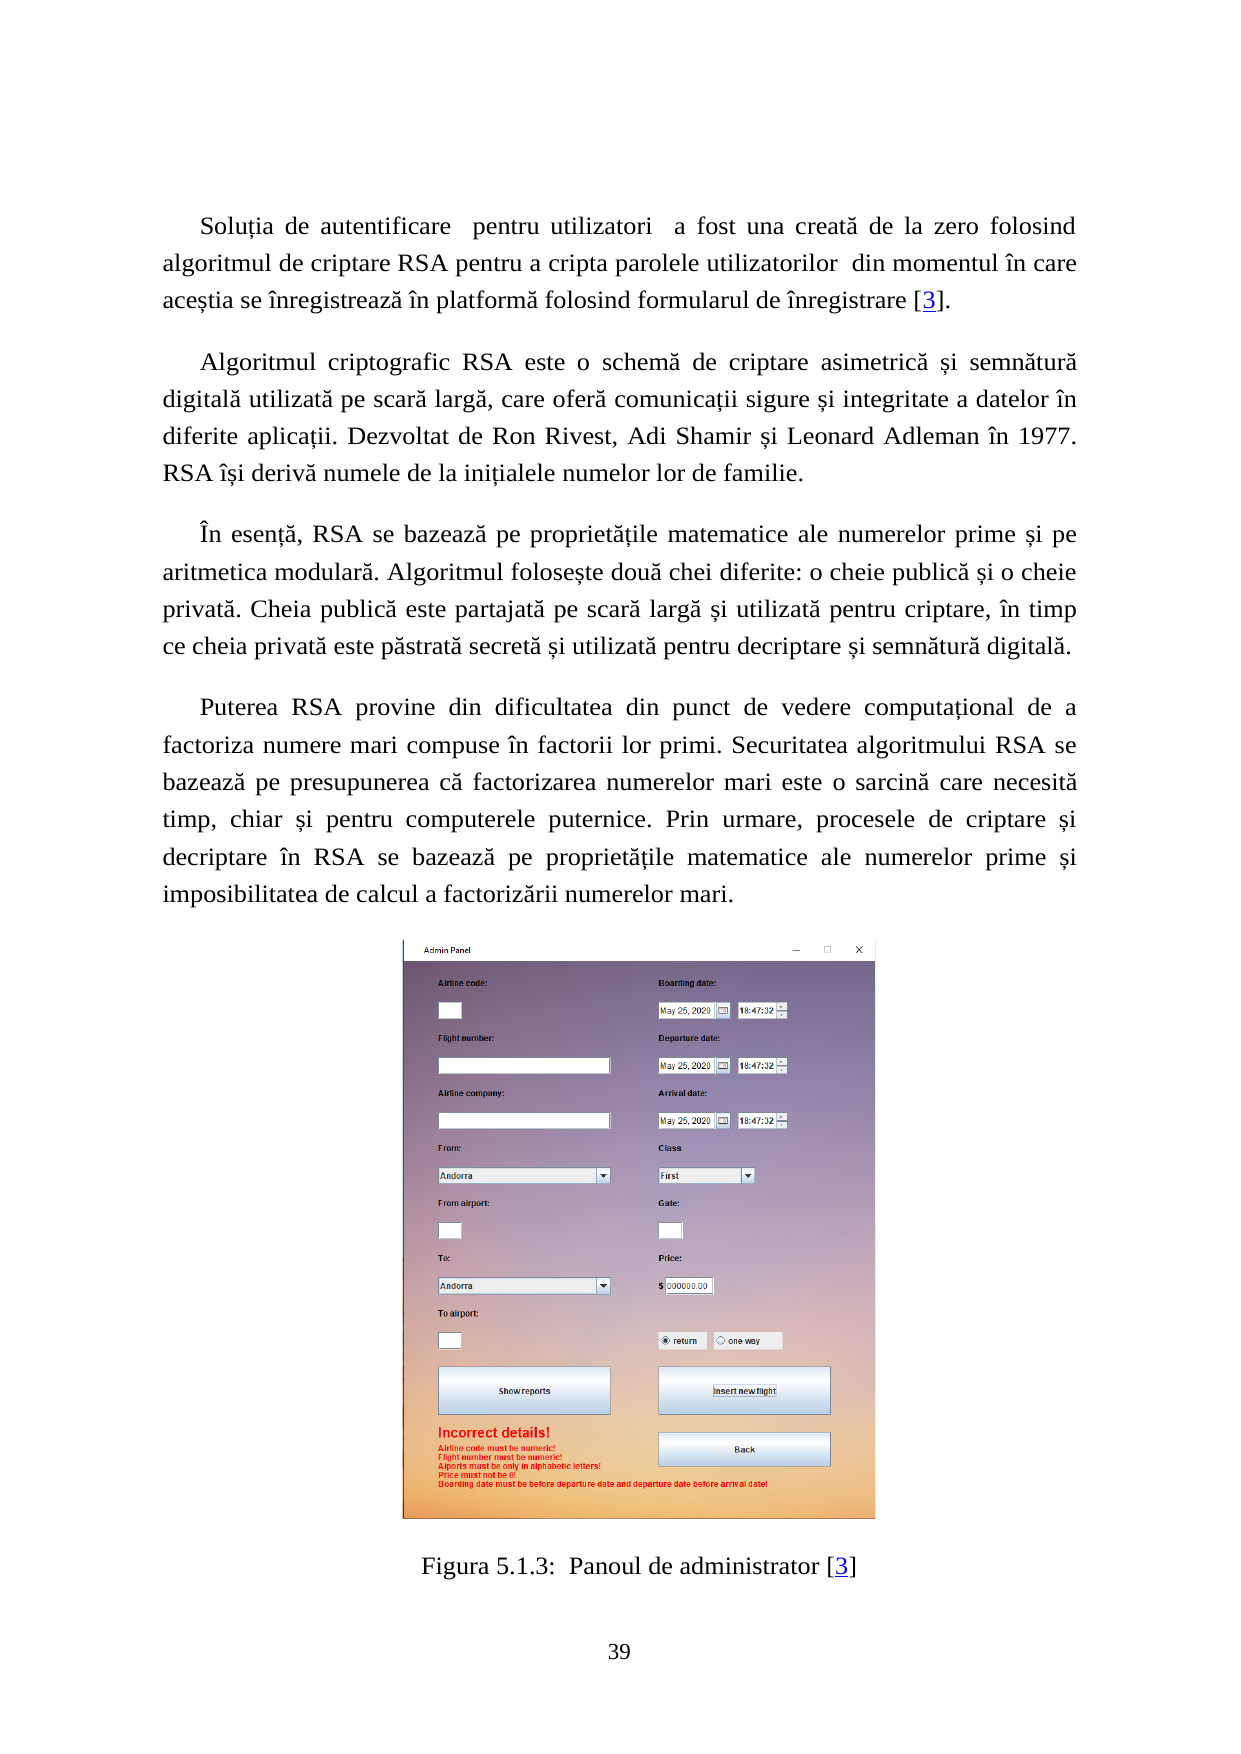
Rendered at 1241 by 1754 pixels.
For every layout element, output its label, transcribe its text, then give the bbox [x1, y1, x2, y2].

text Soluția de autentificare pentru utilizatori a fost una creată de la zero folosind algoritmul de criptare RSA pentru a cripta parolele utilizatorilor din momentul în care aceștia se înregistrează în platformă folosind formularul de înregistrare [3]. [162, 211, 1078, 314]
text Puterea RSA provine din dificultatea din punct de vedere computațional de a factoriza numere mari compuse în factorii lor primi. Securitatea algoritmului RSA se bazează pe presupunerea că factorizarea numerelor mari este o sarcină care necesită timp, chiar și pentru computerele puternice. Prin urmare, procesele de criptare și decriptare în RSA se bazează pe proprietățile matematice ale numerelor prime și imposibilitatea de calcul a factorizării numerelor mari. [162, 692, 1078, 908]
text Figura 5.1.3: Panoul de administrator [3] [162, 1551, 1078, 1580]
text În esență, RSA se bazează pe proprietățile matematice ale numerelor prime și pe aritmetica modulară. Algoritmul folosește două chei diferite: o cheie publică și o cheie privată. Cheia publică este partajată pe scară largă și utilizată pentru criptare, în timp ce cheia privată este păstrată secretă și utilizată pentru decriptare și semnătură digitală. [162, 519, 1078, 660]
text Algoritmul criptografic RSA este o schemă de criptare asimetrică și semnătură digitală utilizată pe scară largă, care oferă comunicații sigure și integritate a datelor în diferite aplicații. Dezvoltat de Ron Rivest, Adi Shamir și Leonard Adleman în 1977. RSA își derivă numele de la inițialele numelor lor de familie. [162, 347, 1078, 487]
picture [402, 940, 876, 1519]
